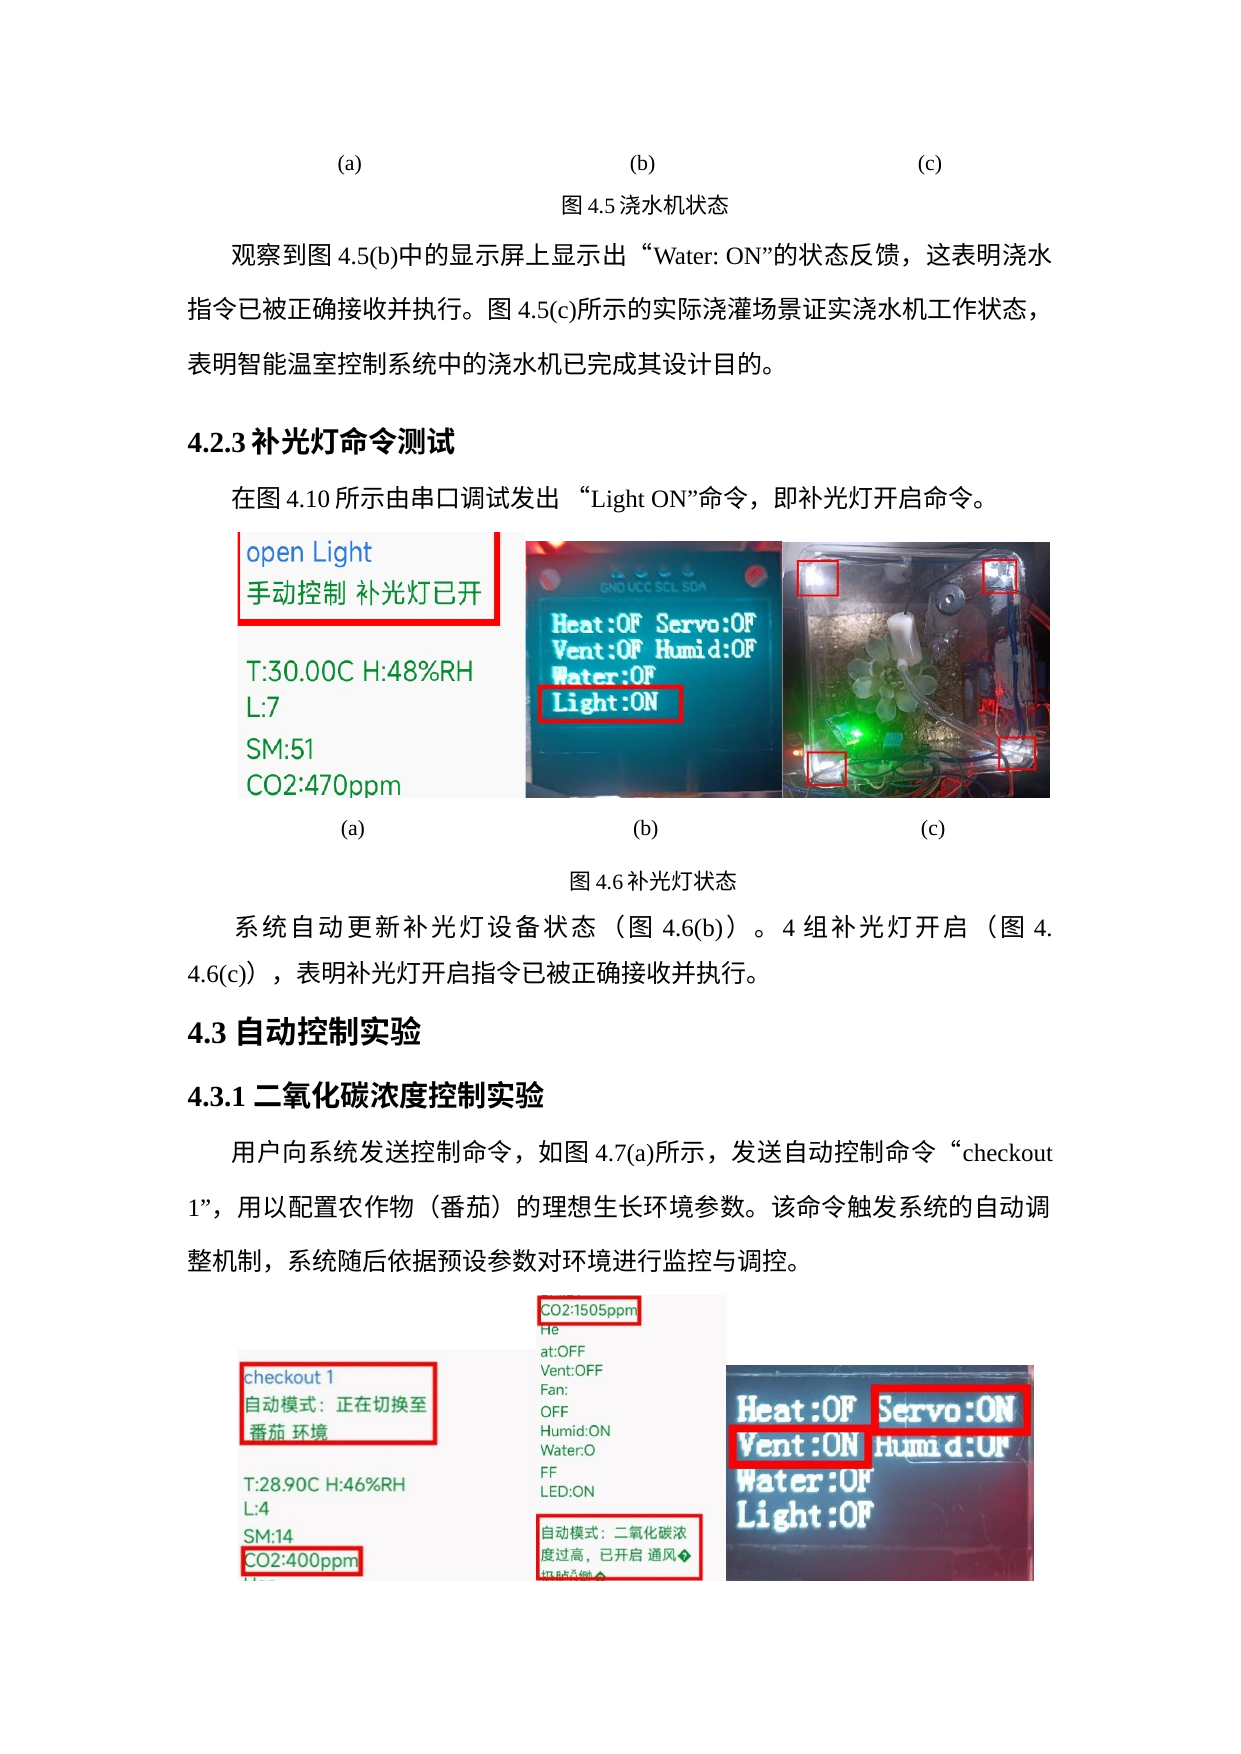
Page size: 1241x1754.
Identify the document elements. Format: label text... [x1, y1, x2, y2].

text 图4.5浇水机状态 [237, 188, 1053, 219]
text 4.2.3补光灯命令测试 [187, 415, 1053, 461]
text 图4.6补光灯状态 [187, 852, 1053, 898]
text (a) (b) (c) [337, 150, 1053, 175]
text 用户向系统发送控制命令，如图4.7(a)所示，发送自动控制命令“checkout 1”，用以配置农作物（番茄）的理想生长环境参数。该命令触发系统的自动调整机制，系统随后依据预设参数对环境进行监控与调控。 [187, 1133, 1053, 1278]
picture [237, 532, 1050, 798]
text 4.3 自动控制实验 [187, 1007, 1053, 1053]
picture [237, 1295, 1034, 1581]
text 4.3.1 二氧化碳浓度控制实验 [187, 1070, 1053, 1116]
text 系统自动更新补光灯设备状态（图4.6(b)）。4组补光灯开启（图4. 4.6(c)），表明补光灯开启指令已被正确接收并执行。 [187, 898, 1053, 990]
text 在图4.10所示由串口调试发出 “Light ON”命令，即补光灯开启命令。 [187, 478, 1053, 514]
text (a) (b) (c) [187, 815, 1053, 840]
text 观察到图4.5(b)中的显示屏上显示出“Water: ON”的状态反馈，这表明浇水指令已被正确接收并执行。图4.5(c)所示的实际浇灌场景证实浇水机工作状态，表明智能温室控制系统中的浇水机已完成其设计目的。 [187, 235, 1053, 380]
